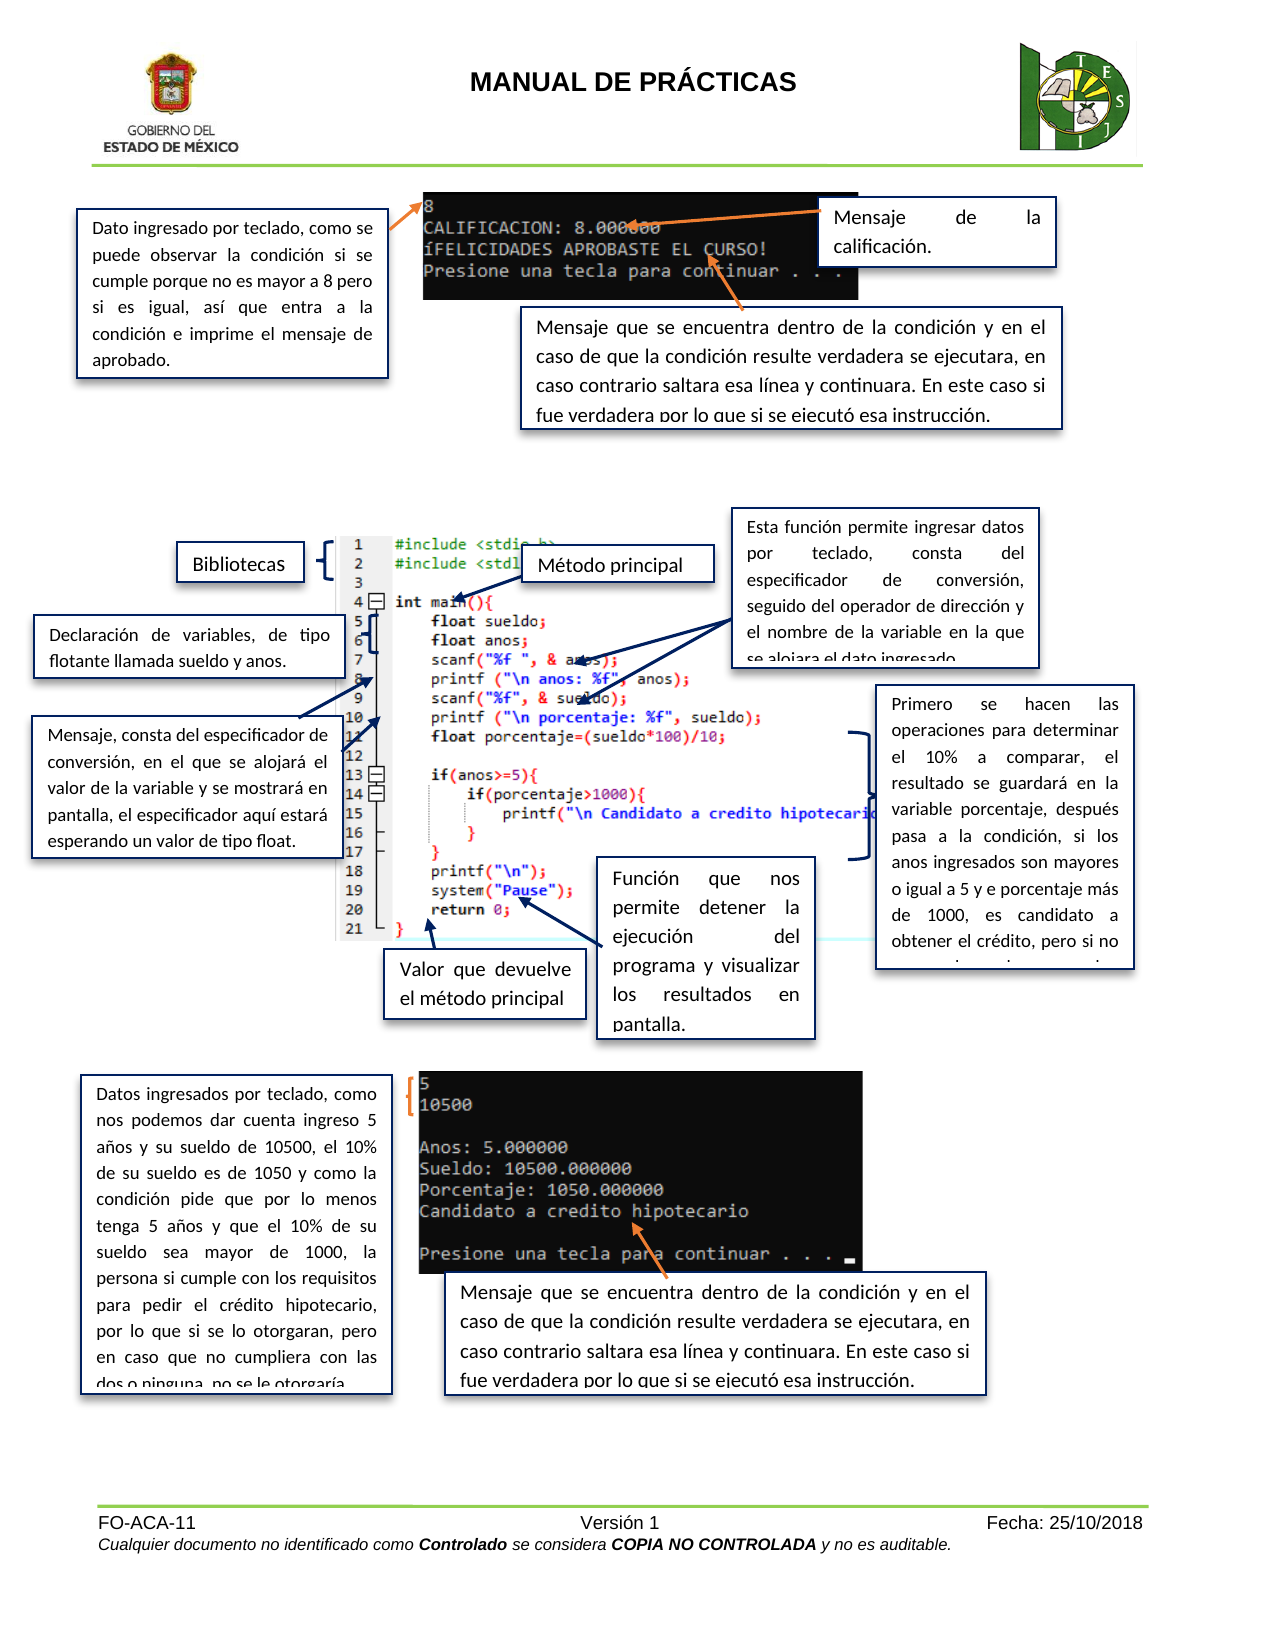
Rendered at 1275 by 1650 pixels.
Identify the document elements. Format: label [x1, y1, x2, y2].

picture [418, 1071, 863, 1274]
picture [335, 536, 947, 941]
picture [95, 42, 241, 161]
picture [422, 192, 859, 300]
picture [1018, 41, 1137, 157]
